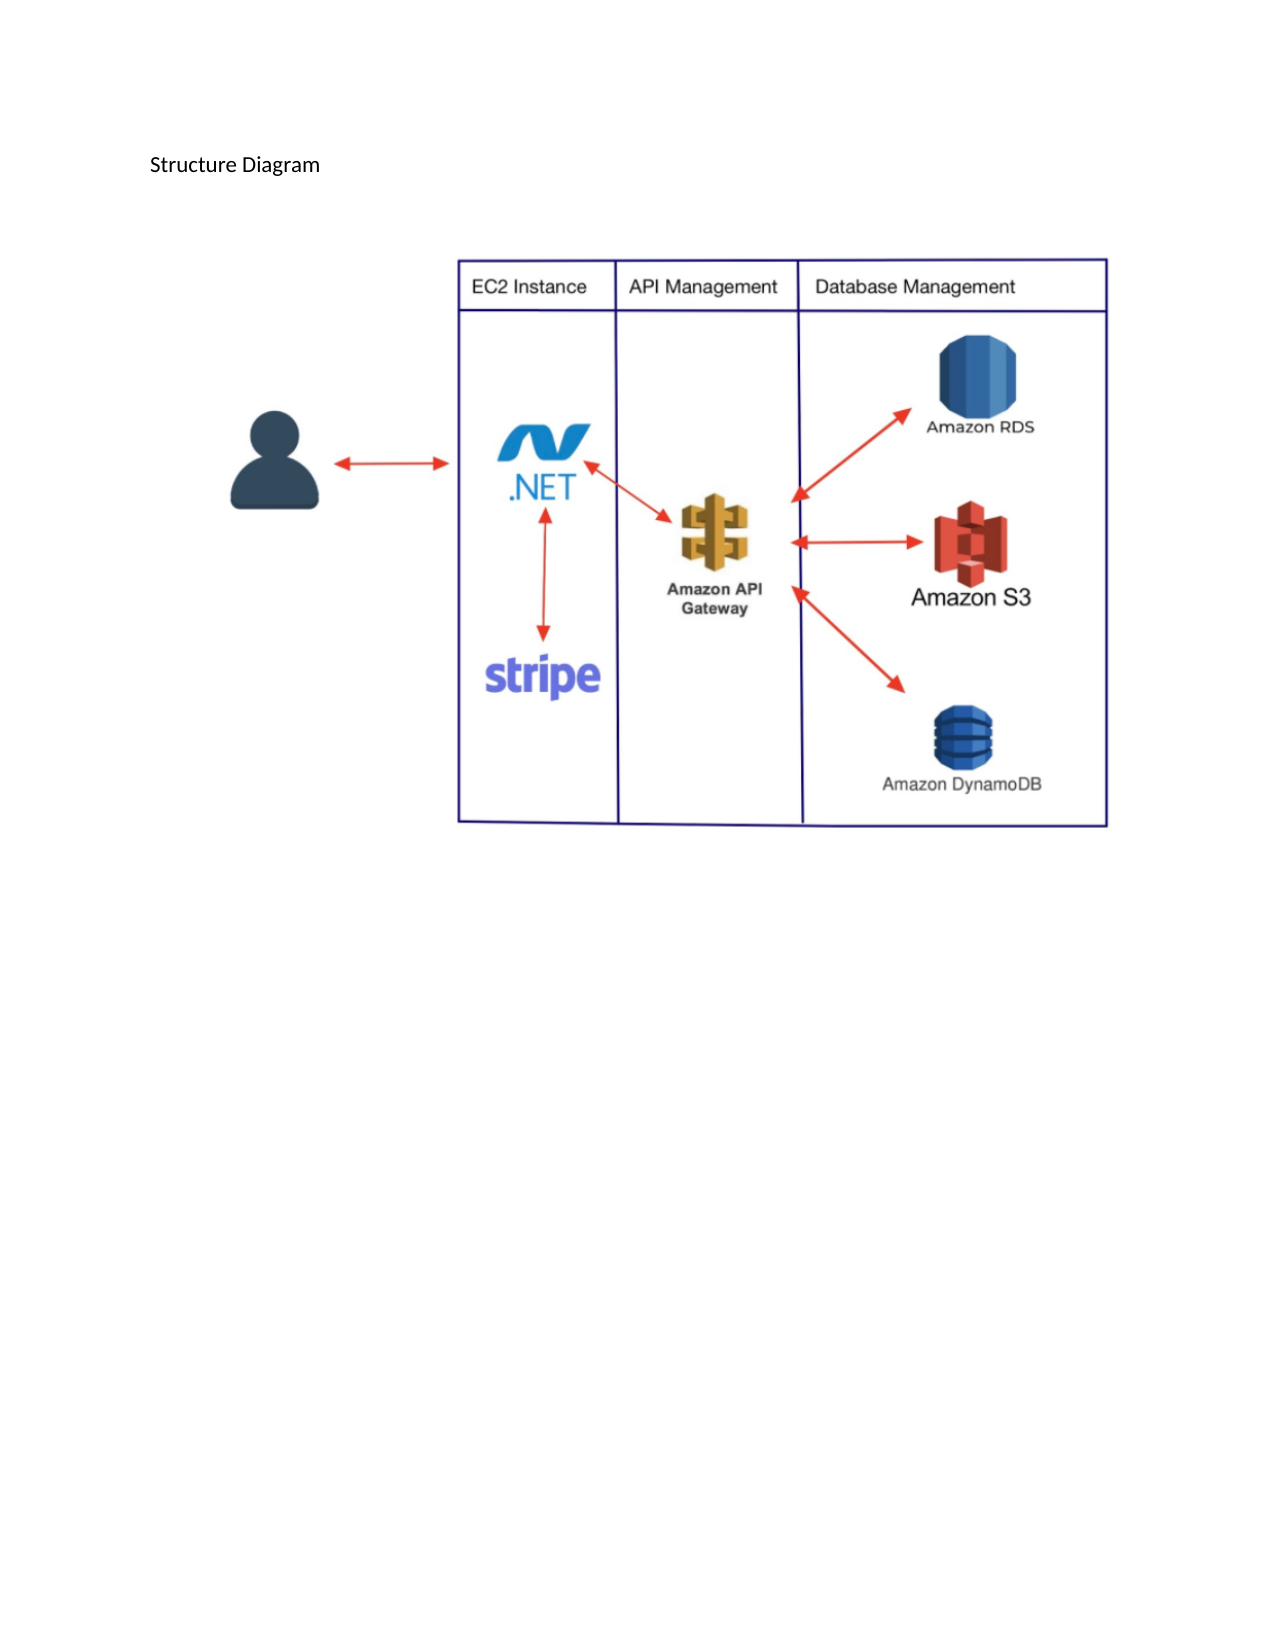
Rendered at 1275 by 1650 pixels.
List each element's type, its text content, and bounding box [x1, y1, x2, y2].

text Structure Diagram [150, 150, 1125, 178]
picture [150, 196, 1125, 835]
